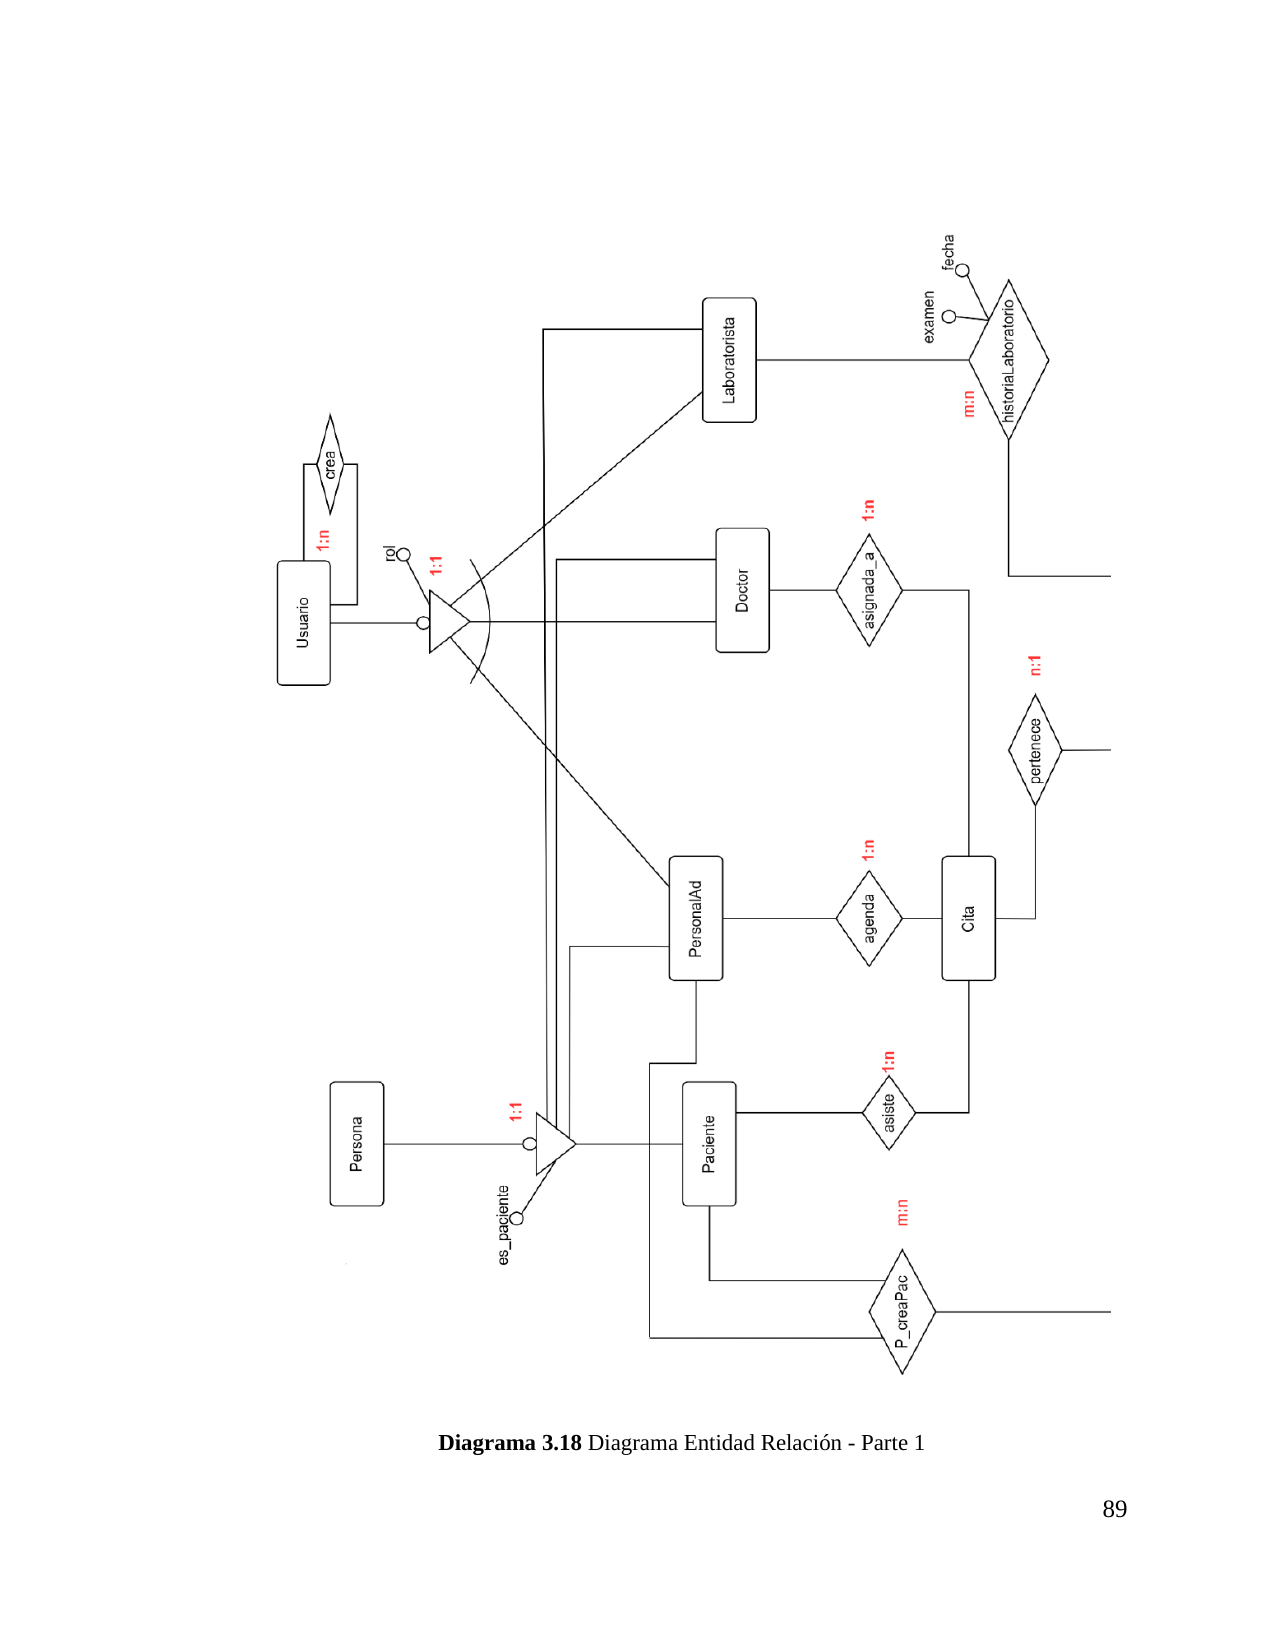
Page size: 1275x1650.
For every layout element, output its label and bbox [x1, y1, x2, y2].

picture [265, 154, 1111, 1417]
